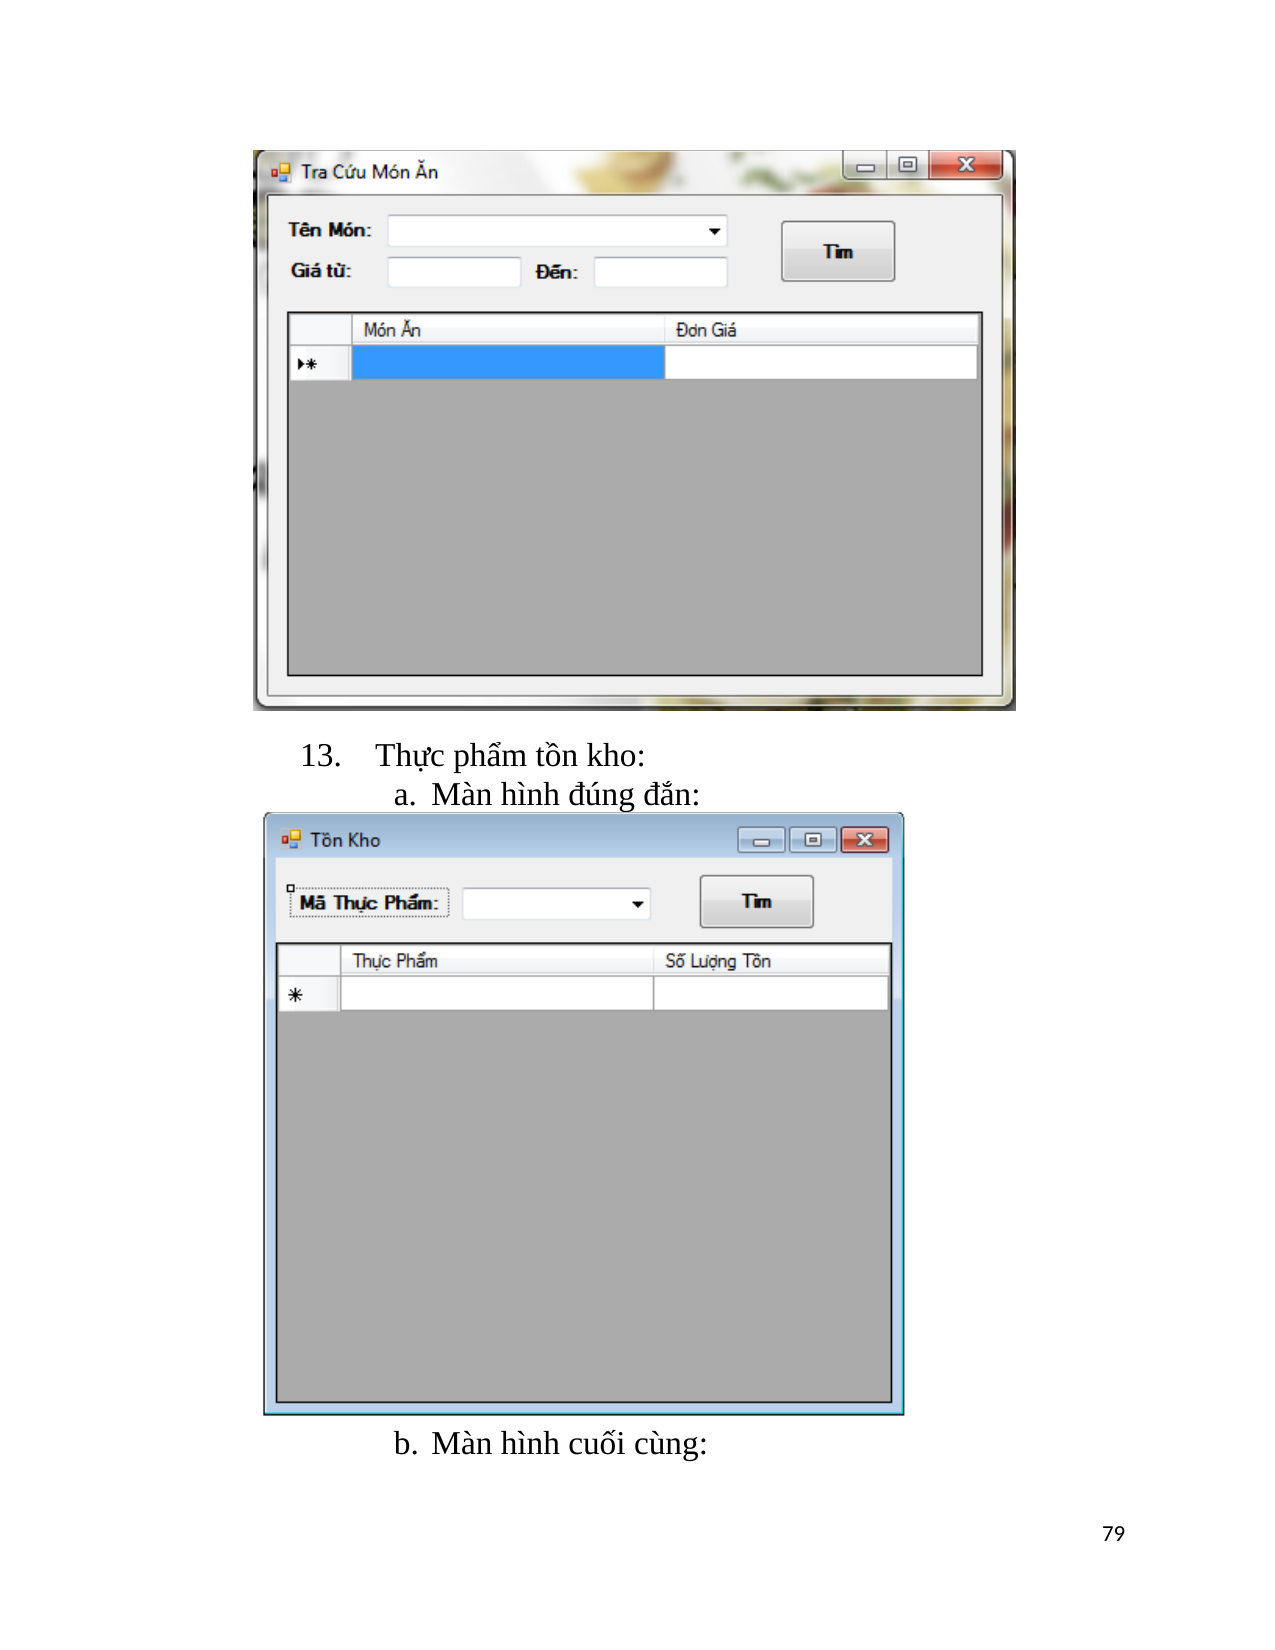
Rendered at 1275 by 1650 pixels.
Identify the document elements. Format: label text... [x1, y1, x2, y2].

picture [253, 150, 1016, 711]
list Thực phẩm tồn kho: [300, 735, 1125, 774]
list Màn hình đúng đắn: [394, 774, 1125, 812]
picture [262, 812, 905, 1419]
list Màn hình cuối cùng: [394, 1423, 1125, 1462]
